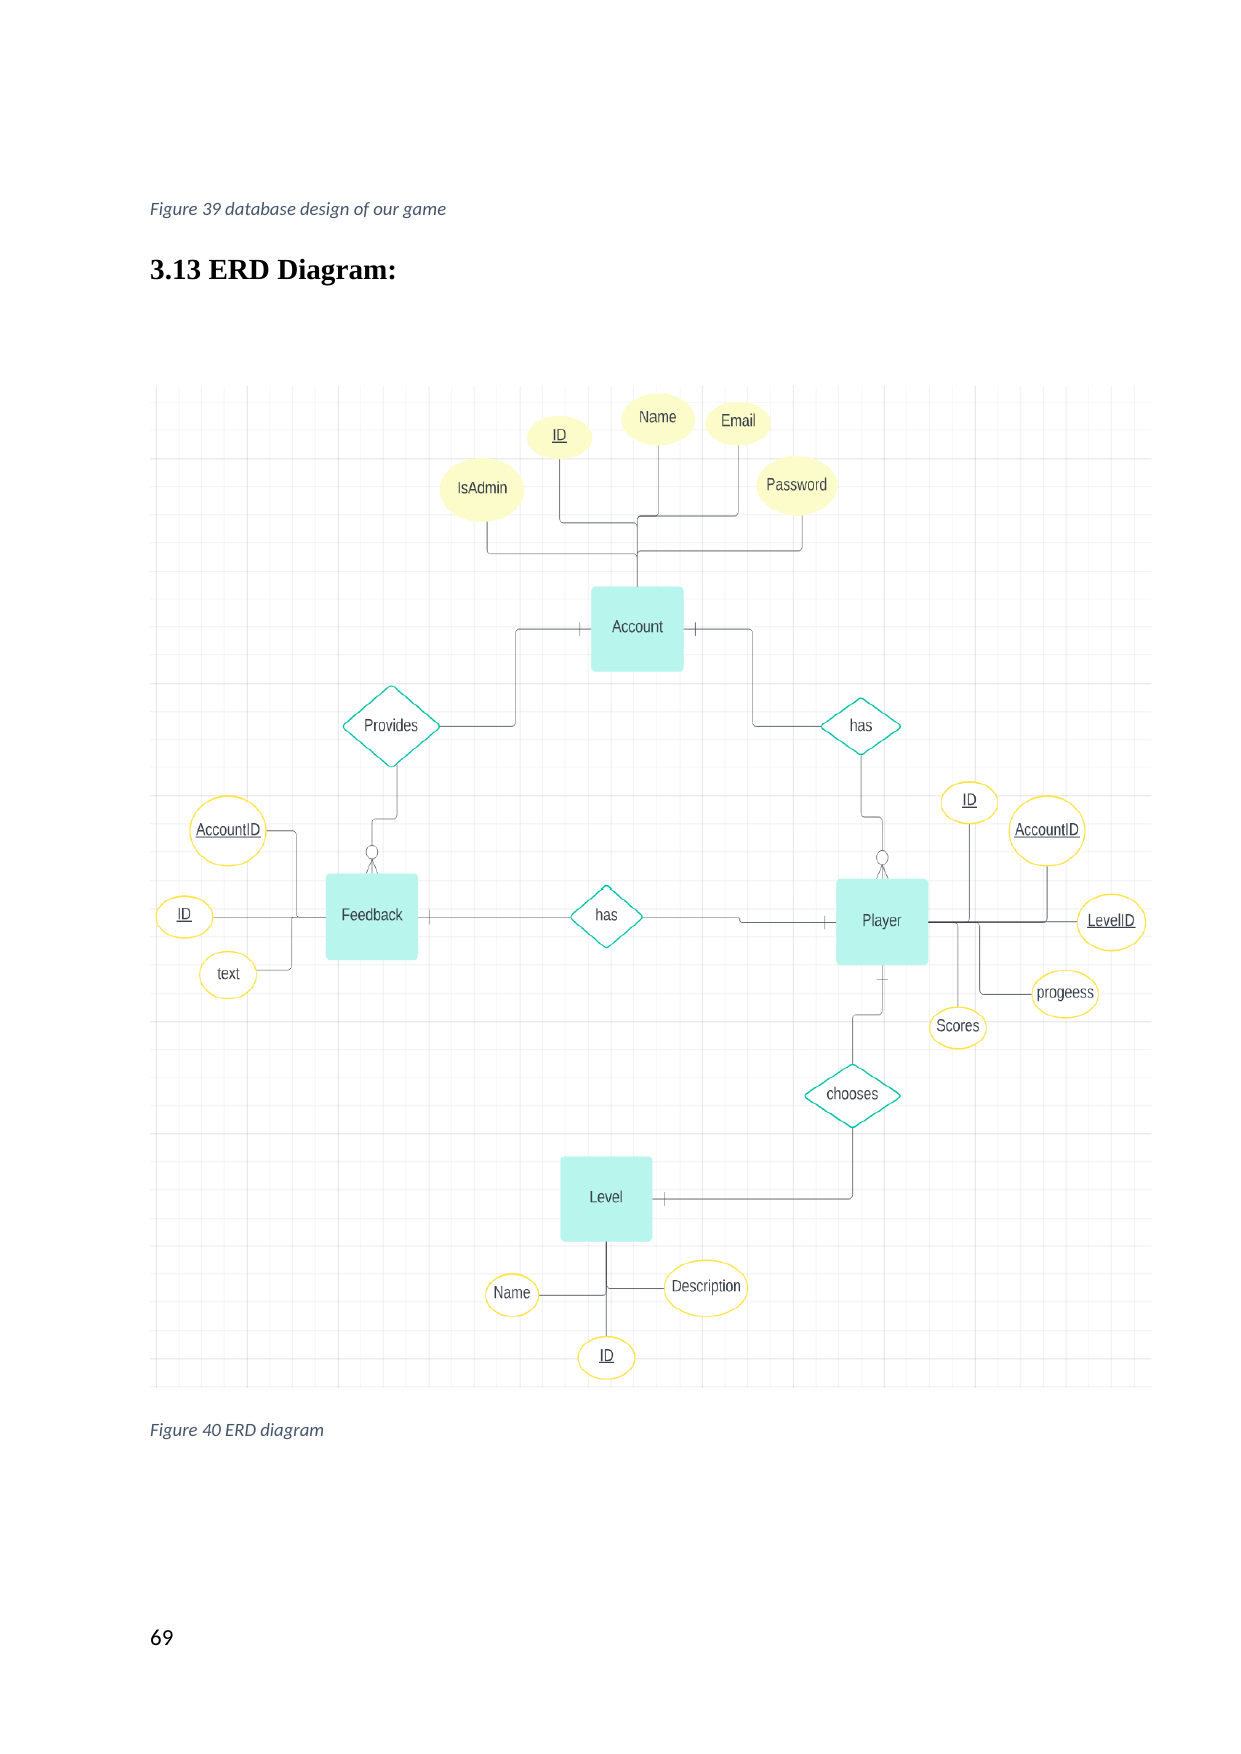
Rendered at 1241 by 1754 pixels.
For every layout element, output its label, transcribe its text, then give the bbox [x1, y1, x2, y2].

text Figure 39 database design of our game [150, 197, 1090, 220]
picture [150, 386, 1152, 1388]
text Figure 40 ERD diagram [150, 1418, 1090, 1441]
text 3.13 ERD Diagram: [150, 252, 1090, 286]
